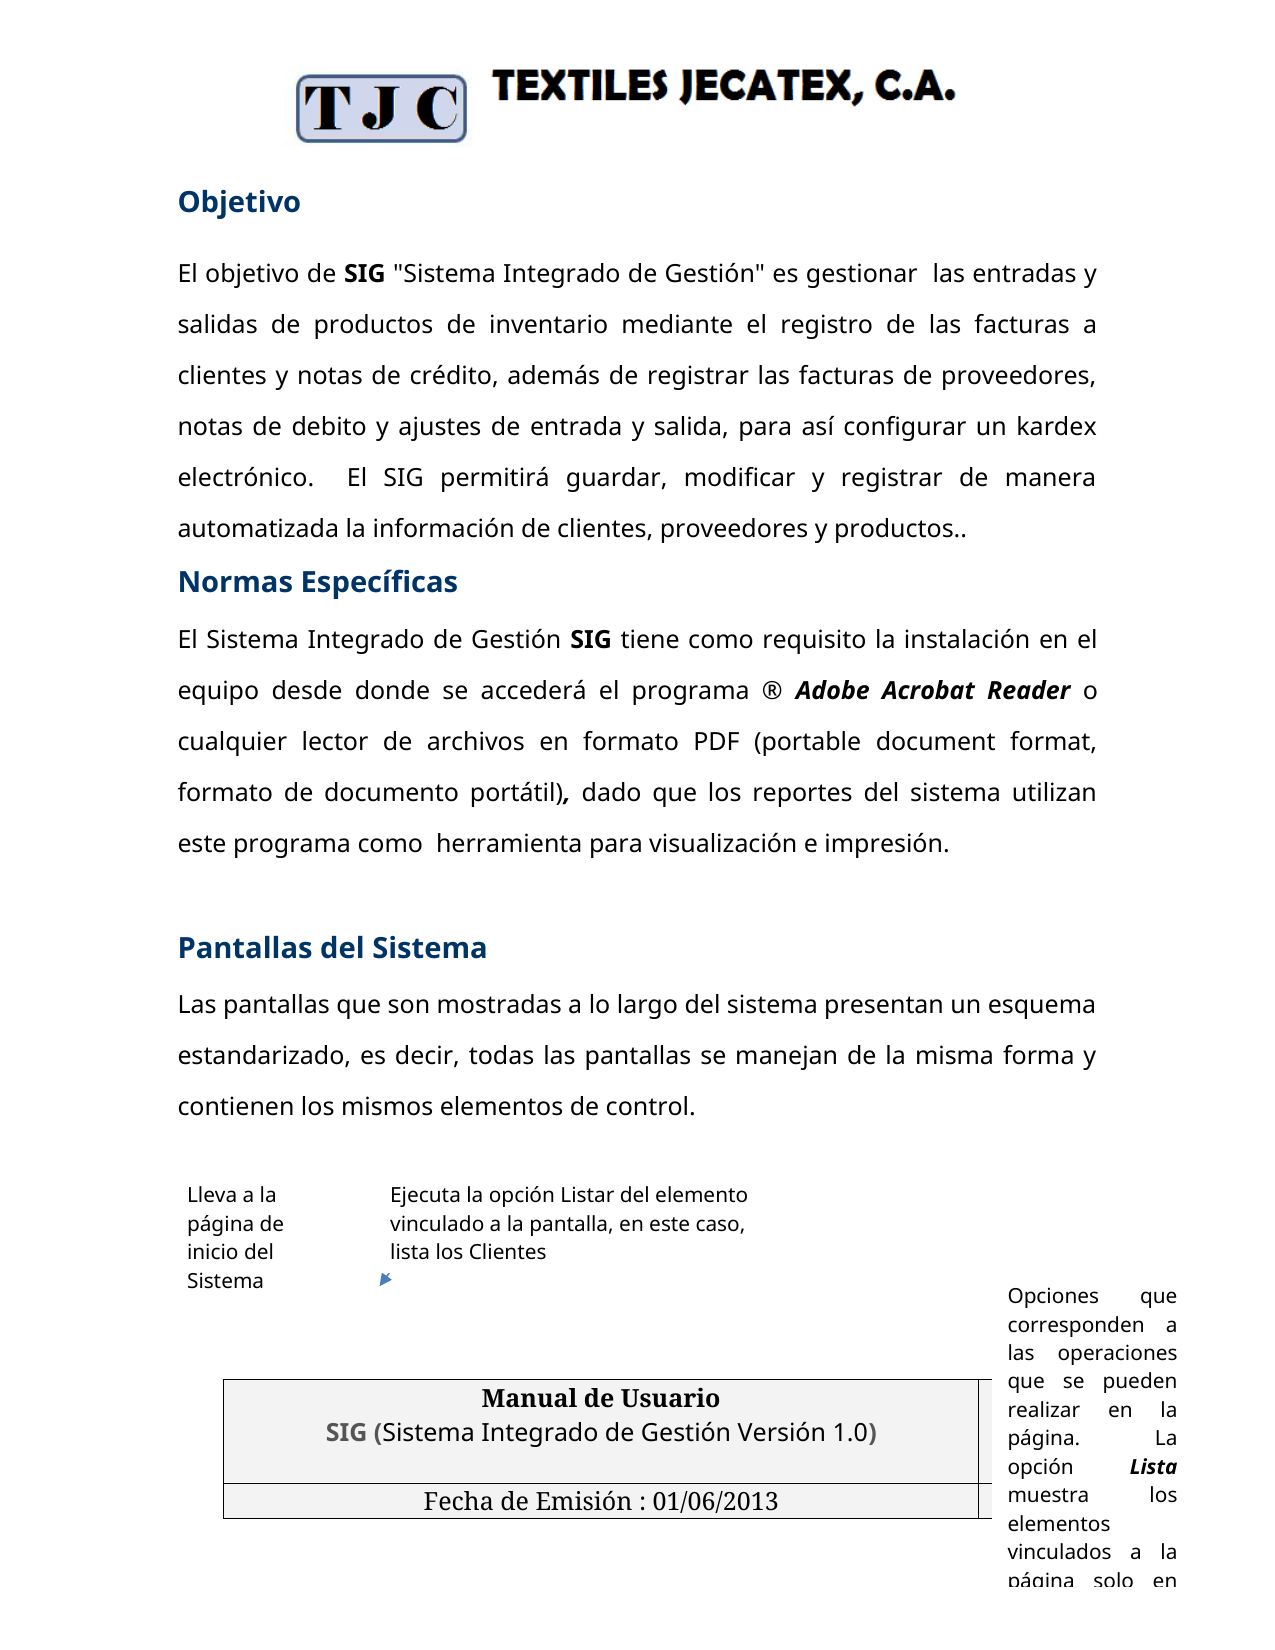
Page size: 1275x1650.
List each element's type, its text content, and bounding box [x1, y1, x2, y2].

text Pantallas del Sistema [177, 927, 1098, 967]
text El objetivo de SIG "Sistema Integrado de Gestión" es gestionar las entradas y salidas de productos de inventario mediante el registro de las facturas a clientes y notas de crédito, además de registrar las facturas de proveedores, notas de debito y ajustes de entrada y salida, para así configurar un kardex electrónico. El SIG permitirá guardar, modificar y registrar de manera automatizada la información de clientes, proveedores y productos.. [177, 256, 1098, 545]
text El Sistema Integrado de Gestión SIG tiene como requisito la instalación en el equipo desde donde se accederá el programa ® Adobe Acrobat Reader o cualquier lector de archivos en formato PDF (portable document format, formato de documento portátil), dado que los reportes del sistema utilizan este programa como herramienta para visualización e impresión. [177, 621, 1098, 859]
picture [209, 50, 1057, 149]
text Objetivo [177, 182, 1098, 221]
text Las pantallas que son mostradas a lo largo del sistema presentan un esquema estandarizado, es decir, todas las pantallas se manejan de la misma forma y contienen los mismos elementos de control. [177, 987, 1098, 1123]
text Normas Específicas [177, 562, 1098, 601]
